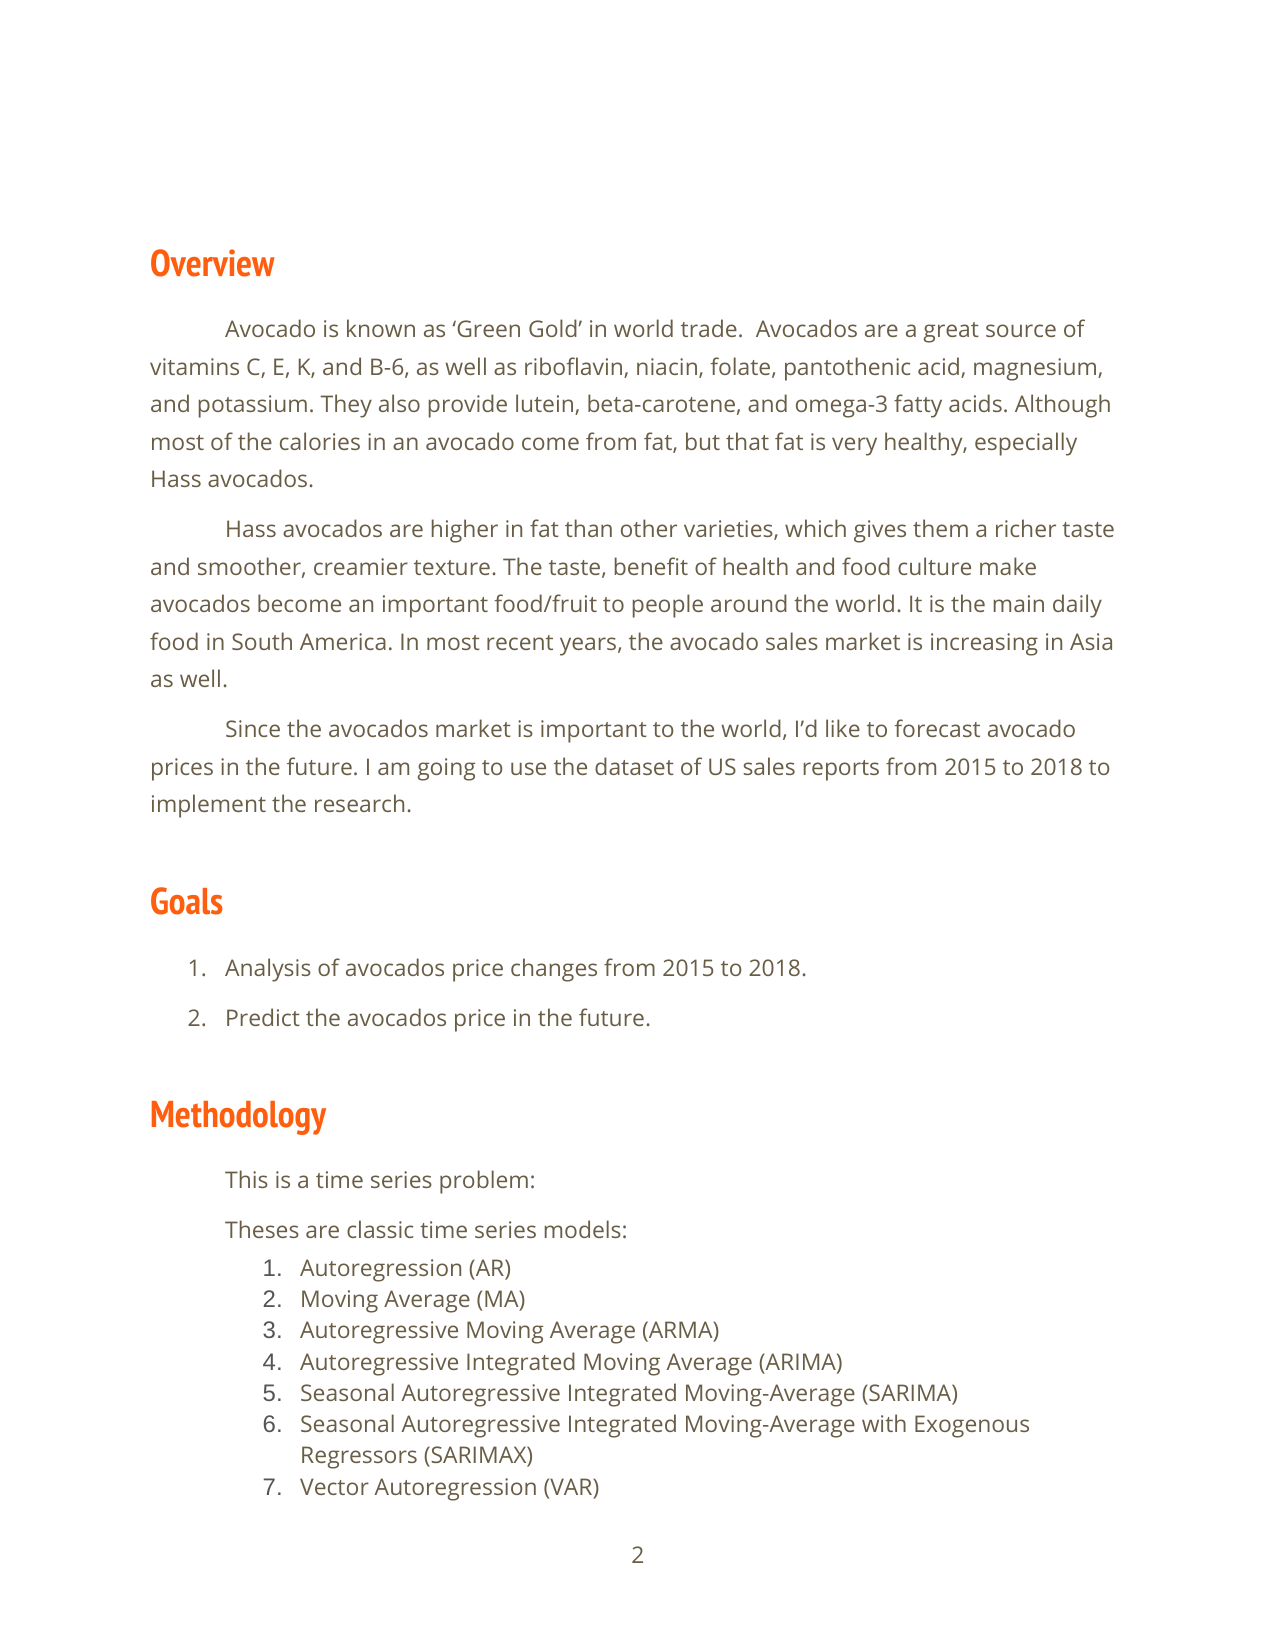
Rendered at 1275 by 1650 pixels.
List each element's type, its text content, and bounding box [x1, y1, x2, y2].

text Avocado is known as ‘Green Gold’ in world trade. Avocados are a great source of vitamins C, E, K, and B-6, as well as riboflavin, niacin, folate, pantothenic acid, magnesium, and potassium. They also provide lutein, beta-carotene, and omega-3 fatty acids. Although most of the calories in an avocado come from fat, but that fat is very healthy, especially Hass avocados. [150, 313, 1125, 495]
list Autoregressive Moving Average (ARMA) [262, 1314, 1125, 1346]
list Moving Average (MA) [262, 1283, 1125, 1314]
text Hass avocados are higher in fat than other varieties, which gives them a richer taste and smoother, creamier texture. The taste, benefit of health and food culture make avocados become an important food/fruit to people around the world. It is the main daily food in South America. In most recent years, the avocado sales market is increasing in Asia as well. [150, 513, 1125, 695]
list Autoregressive Integrated Moving Average (ARIMA) [262, 1346, 1125, 1377]
list Predict the avocados price in the future. [187, 1001, 1125, 1033]
subtitle Goals [150, 876, 1125, 924]
text Since the avocados market is important to the world, I’d like to forecast avocado prices in the future. I am going to use the dataset of US sales reports from 2015 to 2018 to implement the research. [150, 713, 1125, 820]
list Autoregression (AR) [262, 1252, 1125, 1283]
subtitle Methodology [150, 1089, 1125, 1137]
list Analysis of avocados price changes from 2015 to 2018. [187, 951, 1125, 983]
list Seasonal Autoregressive Integrated Moving-Average (SARIMA) [262, 1377, 1125, 1408]
subtitle Overview [150, 238, 1125, 286]
list Vector Autoregression (VAR) [262, 1471, 1125, 1502]
text Theses are classic time series models: [225, 1214, 1125, 1246]
text This is a time series problem: [150, 1164, 1125, 1196]
list Seasonal Autoregressive Integrated Moving-Average with Exogenous Regressors (SARIMAX) [262, 1408, 1125, 1471]
